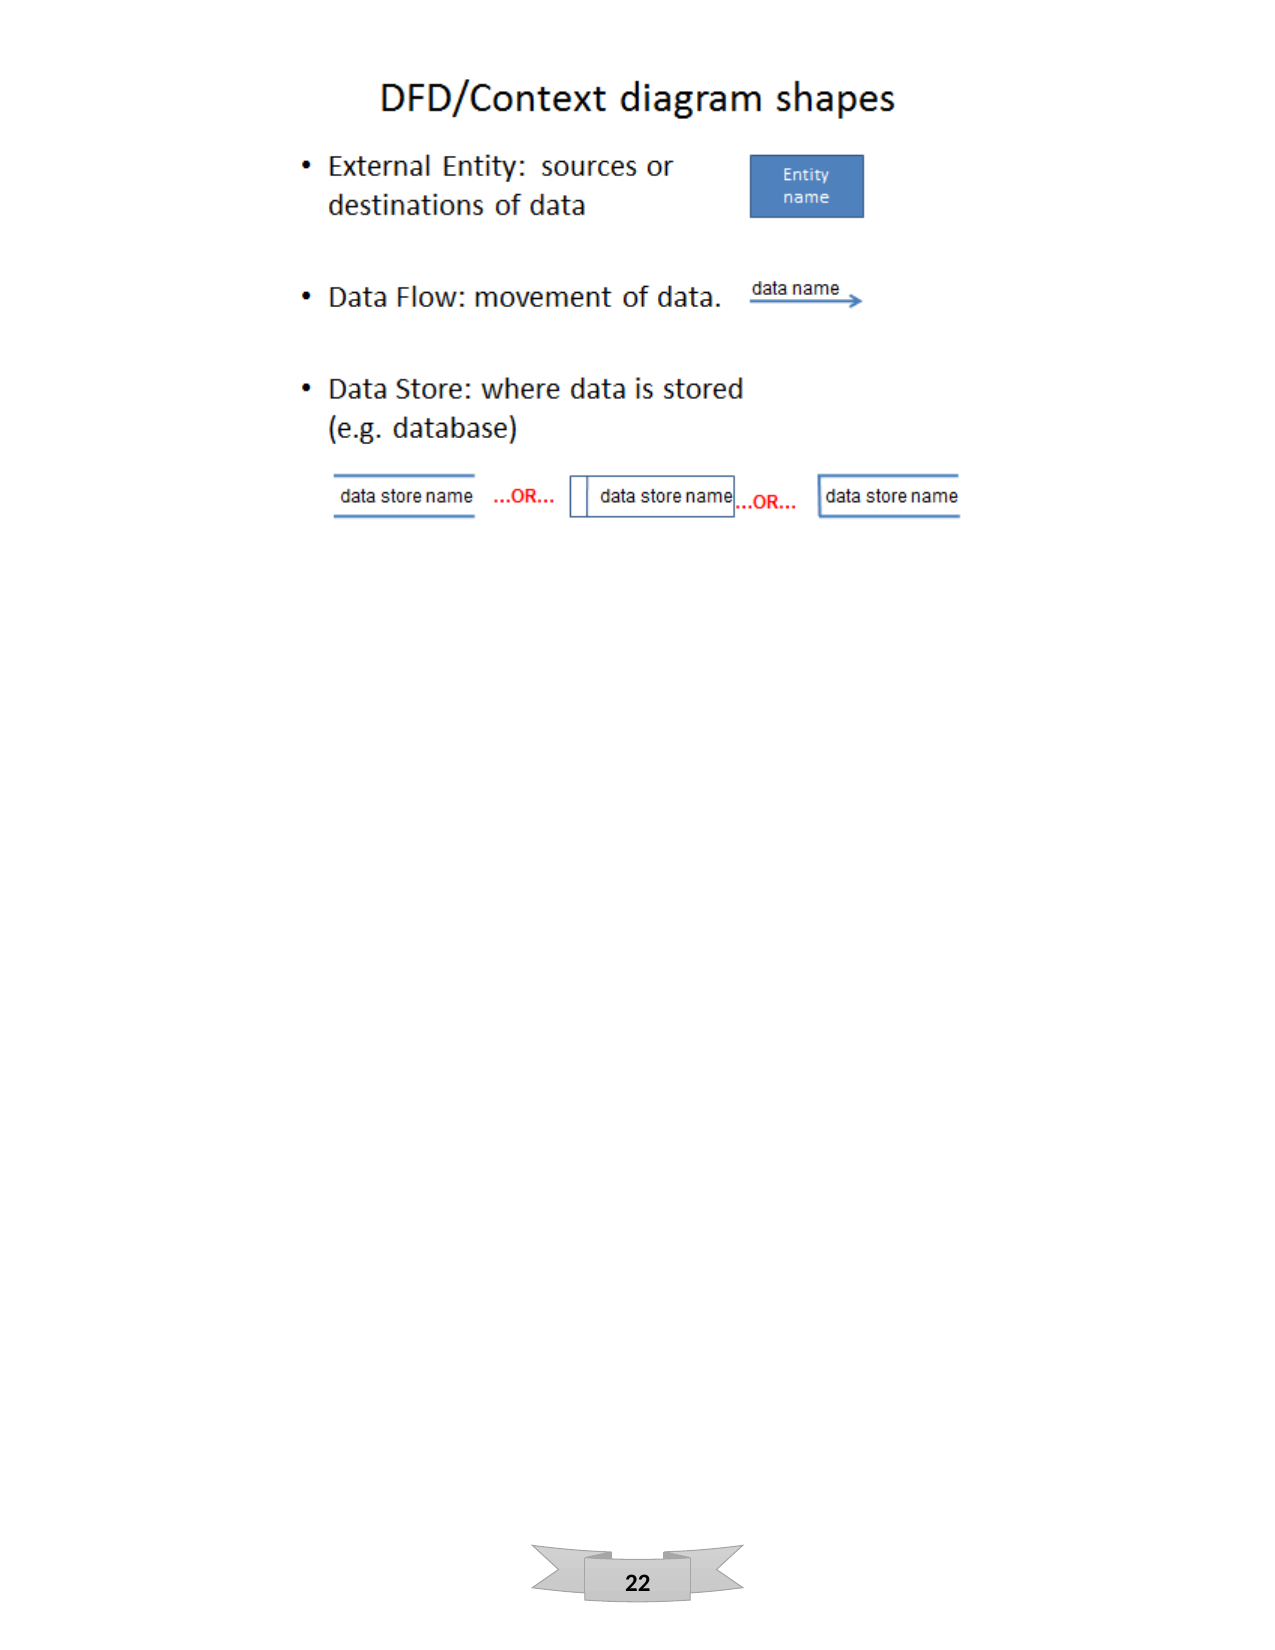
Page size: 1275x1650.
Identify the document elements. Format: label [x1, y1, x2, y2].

picture [277, 30, 998, 572]
